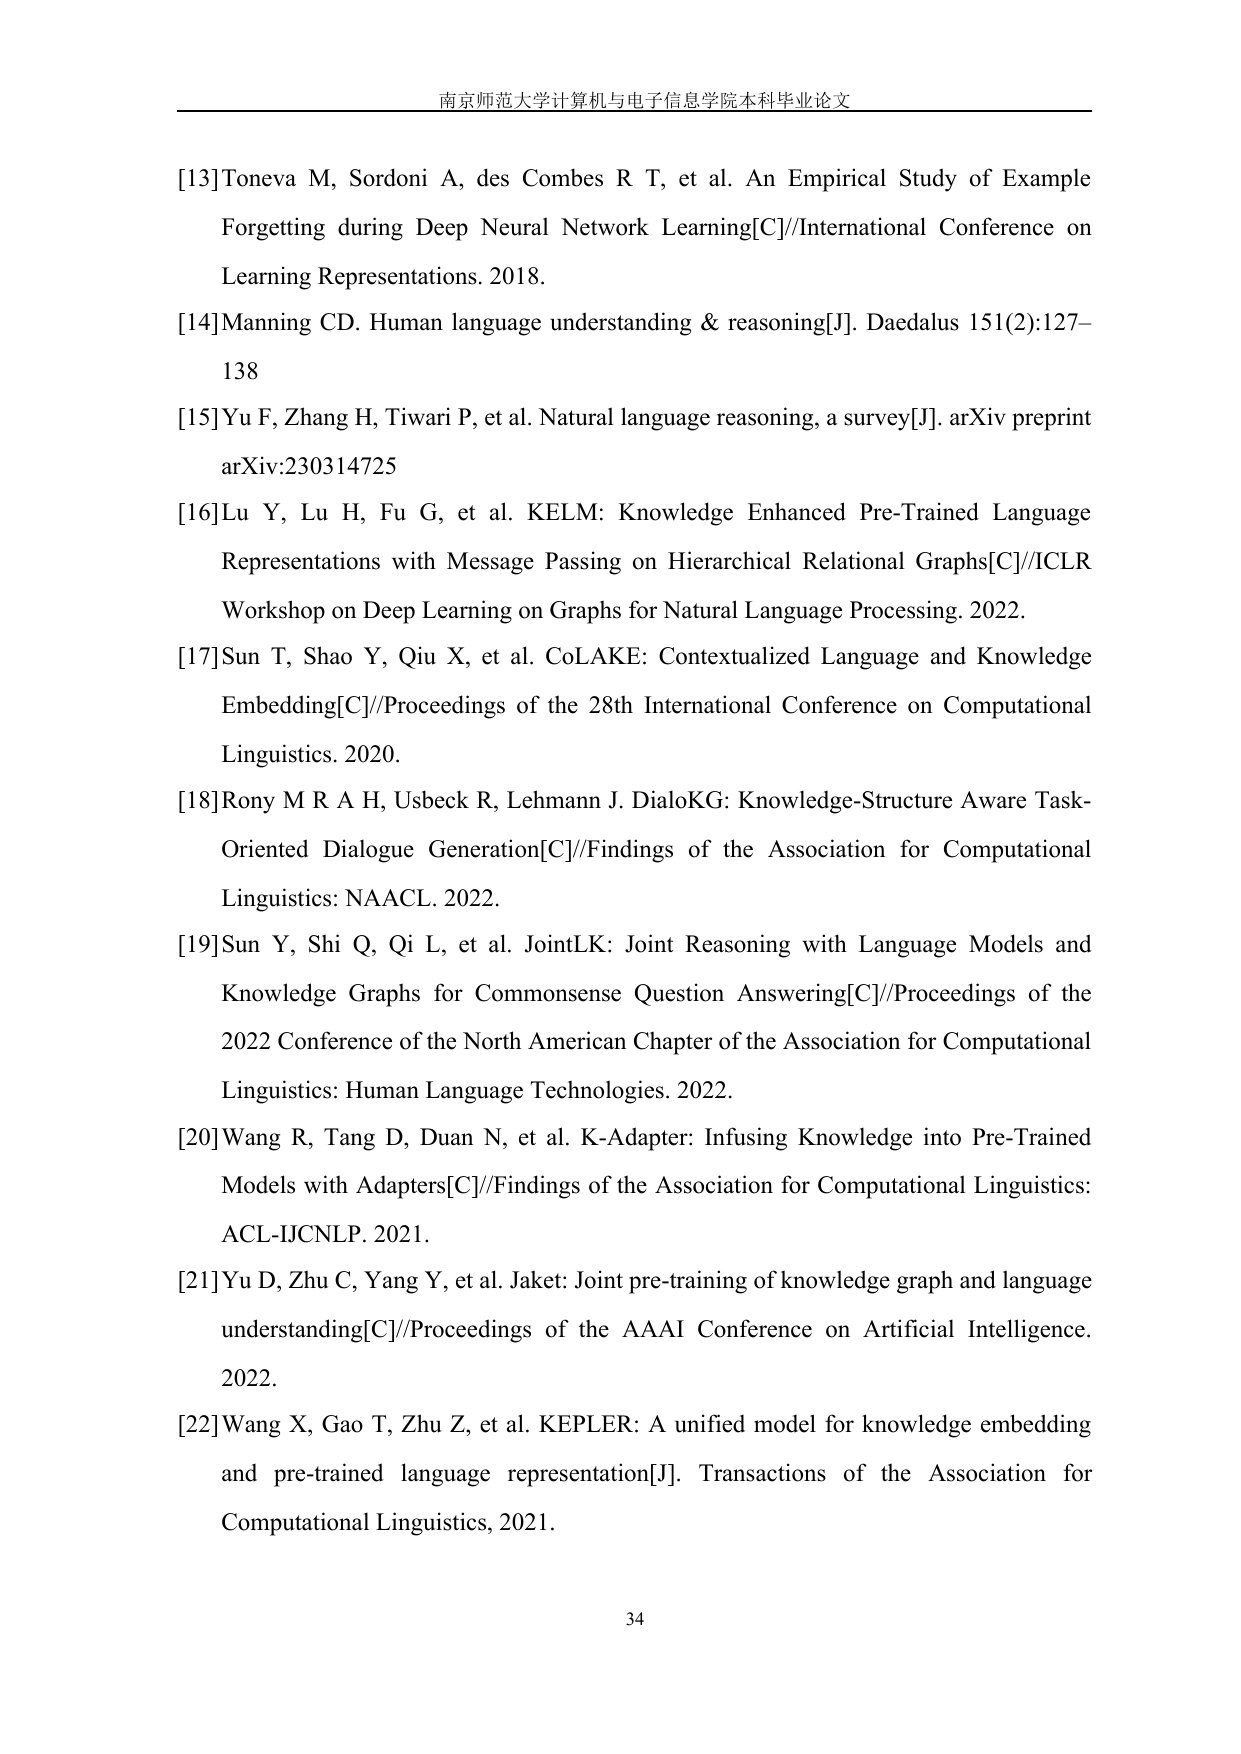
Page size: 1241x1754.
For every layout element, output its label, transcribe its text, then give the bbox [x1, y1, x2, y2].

list Rony M R A H, Usbeck R, Lehmann J. DialoKG: Knowledge-Structure Aware Task-Oriented Dialogue Generation[C]//Findings of the Association for Computational Linguistics: NAACL. 2022. [177, 784, 1092, 914]
list Sun Y, Shi Q, Qi L, et al. JointLK: Joint Reasoning with Language Models and Knowledge Graphs for Commonsense Question Answering[C]//Proceedings of the 2022 Conference of the North American Chapter of the Association for Computational Linguistics: Human Language Technologies. 2022. [177, 928, 1092, 1106]
list Yu F, Zhang H, Tiwari P, et al. Natural language reasoning, a survey[J]. arXiv preprint arXiv:230314725 [177, 401, 1092, 482]
list Wang R, Tang D, Duan N, et al. K-Adapter: Infusing Knowledge into Pre-Trained Models with Adapters[C]//Findings of the Association for Computational Linguistics: ACL-IJCNLP. 2021. [177, 1120, 1092, 1250]
list Wang X, Gao T, Zhu Z, et al. KEPLER: A unified model for knowledge embedding and pre-trained language representation[J]. Transactions of the Association for Computational Linguistics, 2021. [177, 1408, 1092, 1538]
list Yu D, Zhu C, Yang Y, et al. Jaket: Joint pre-training of knowledge graph and language understanding[C]//Proceedings of the AAAI Conference on Artificial Intelligence. 2022. [177, 1264, 1092, 1394]
list Lu Y, Lu H, Fu G, et al. KELM: Knowledge Enhanced Pre-Trained Language Representations with Message Passing on Hierarchical Relational Graphs[C]//ICLR Workshop on Deep Learning on Graphs for Natural Language Processing. 2022. [177, 496, 1092, 626]
list Sun T, Shao Y, Qiu X, et al. CoLAKE: Contextualized Language and Knowledge Embedding[C]//Proceedings of the 28th International Conference on Computational Linguistics. 2020. [177, 640, 1092, 770]
list Toneva M, Sordoni A, des Combes R T, et al. An Empirical Study of Example Forgetting during Deep Neural Network Learning[C]//International Conference on Learning Representations. 2018. [177, 162, 1092, 292]
list Manning CD. Human language understanding & reasoning[J]. Daedalus 151(2):127–138 [177, 306, 1092, 387]
